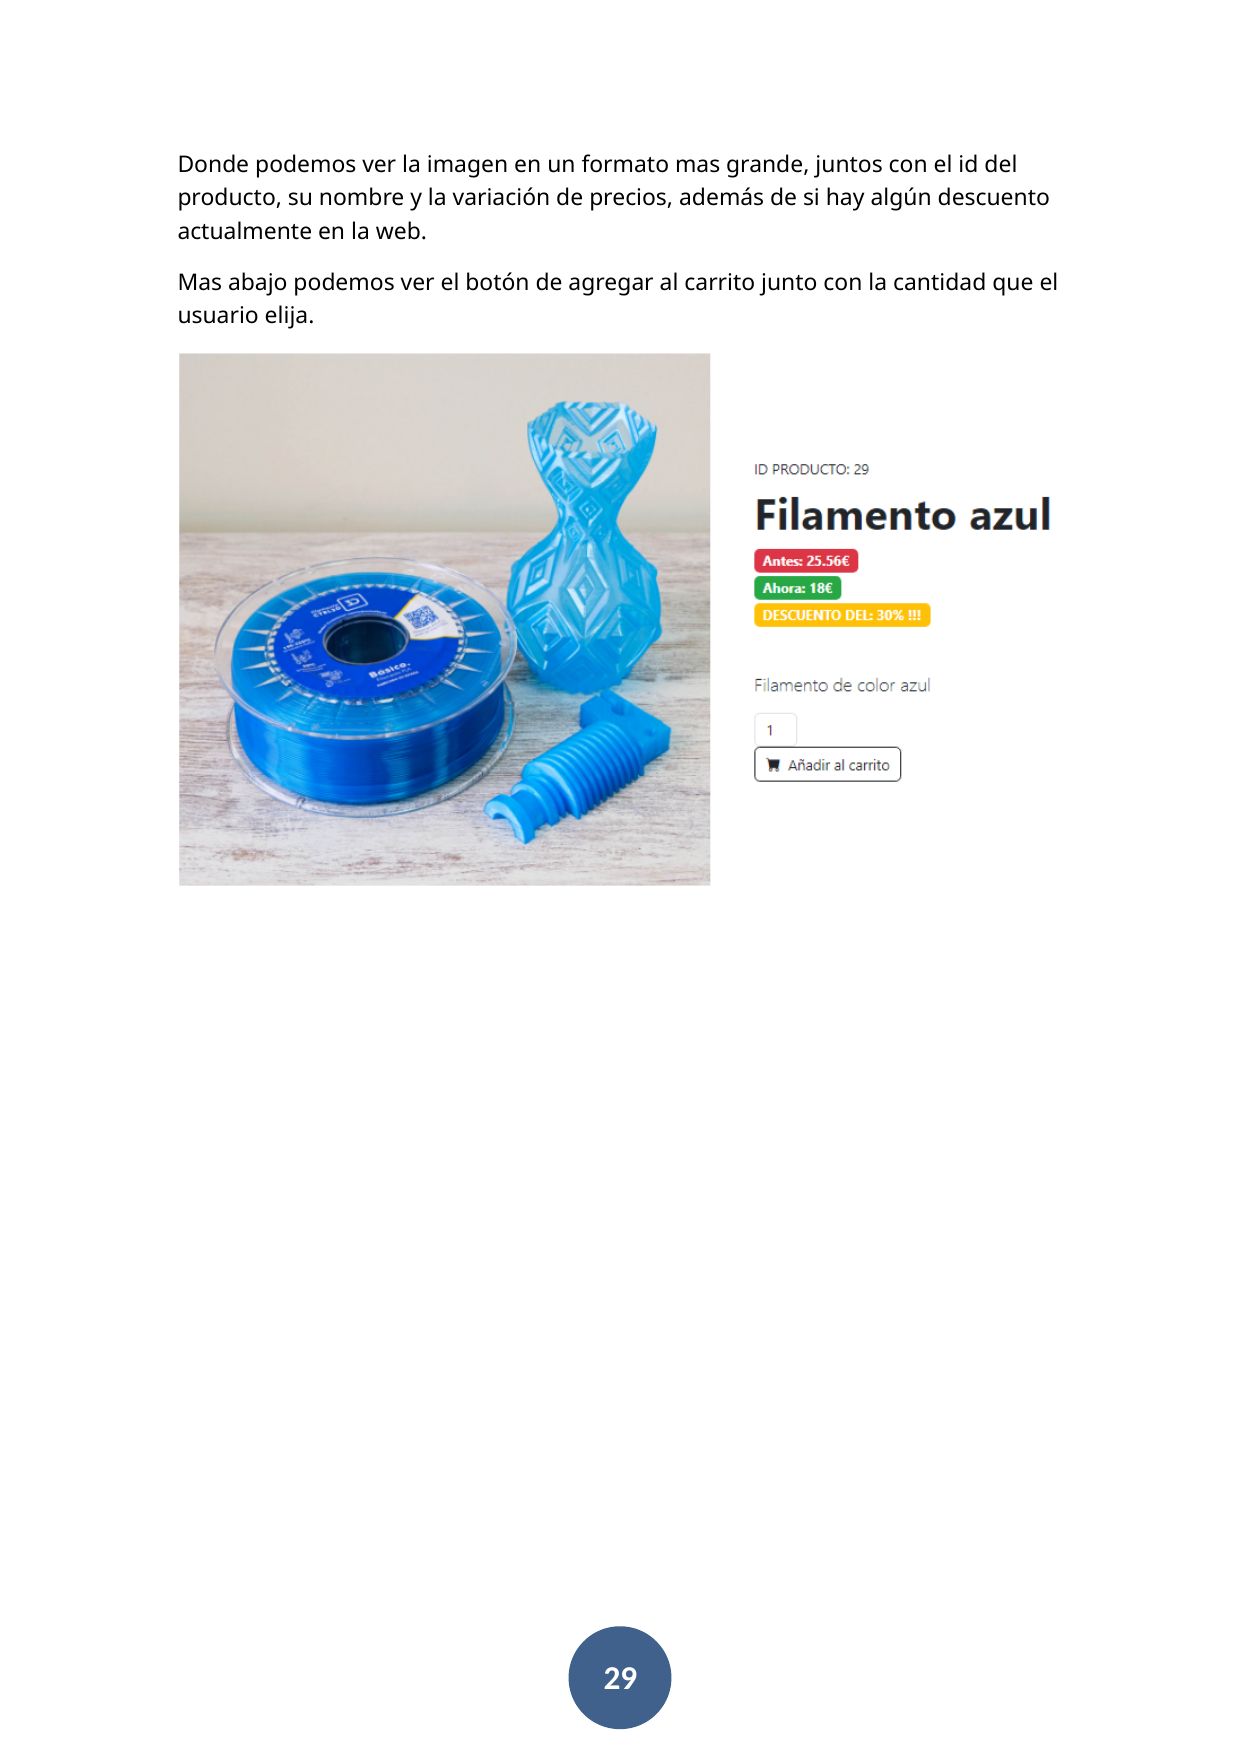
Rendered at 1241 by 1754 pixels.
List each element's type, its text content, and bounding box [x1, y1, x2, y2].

text Mas abajo podemos ver el botón de agregar al carrito junto con la cantidad que el usuario elija. [177, 266, 1063, 331]
picture [177, 349, 1063, 888]
text Donde podemos ver la imagen en un formato mas grande, juntos con el id del producto, su nombre y la variación de precios, además de si hay algún descuento actualmente en la web. [177, 148, 1063, 246]
